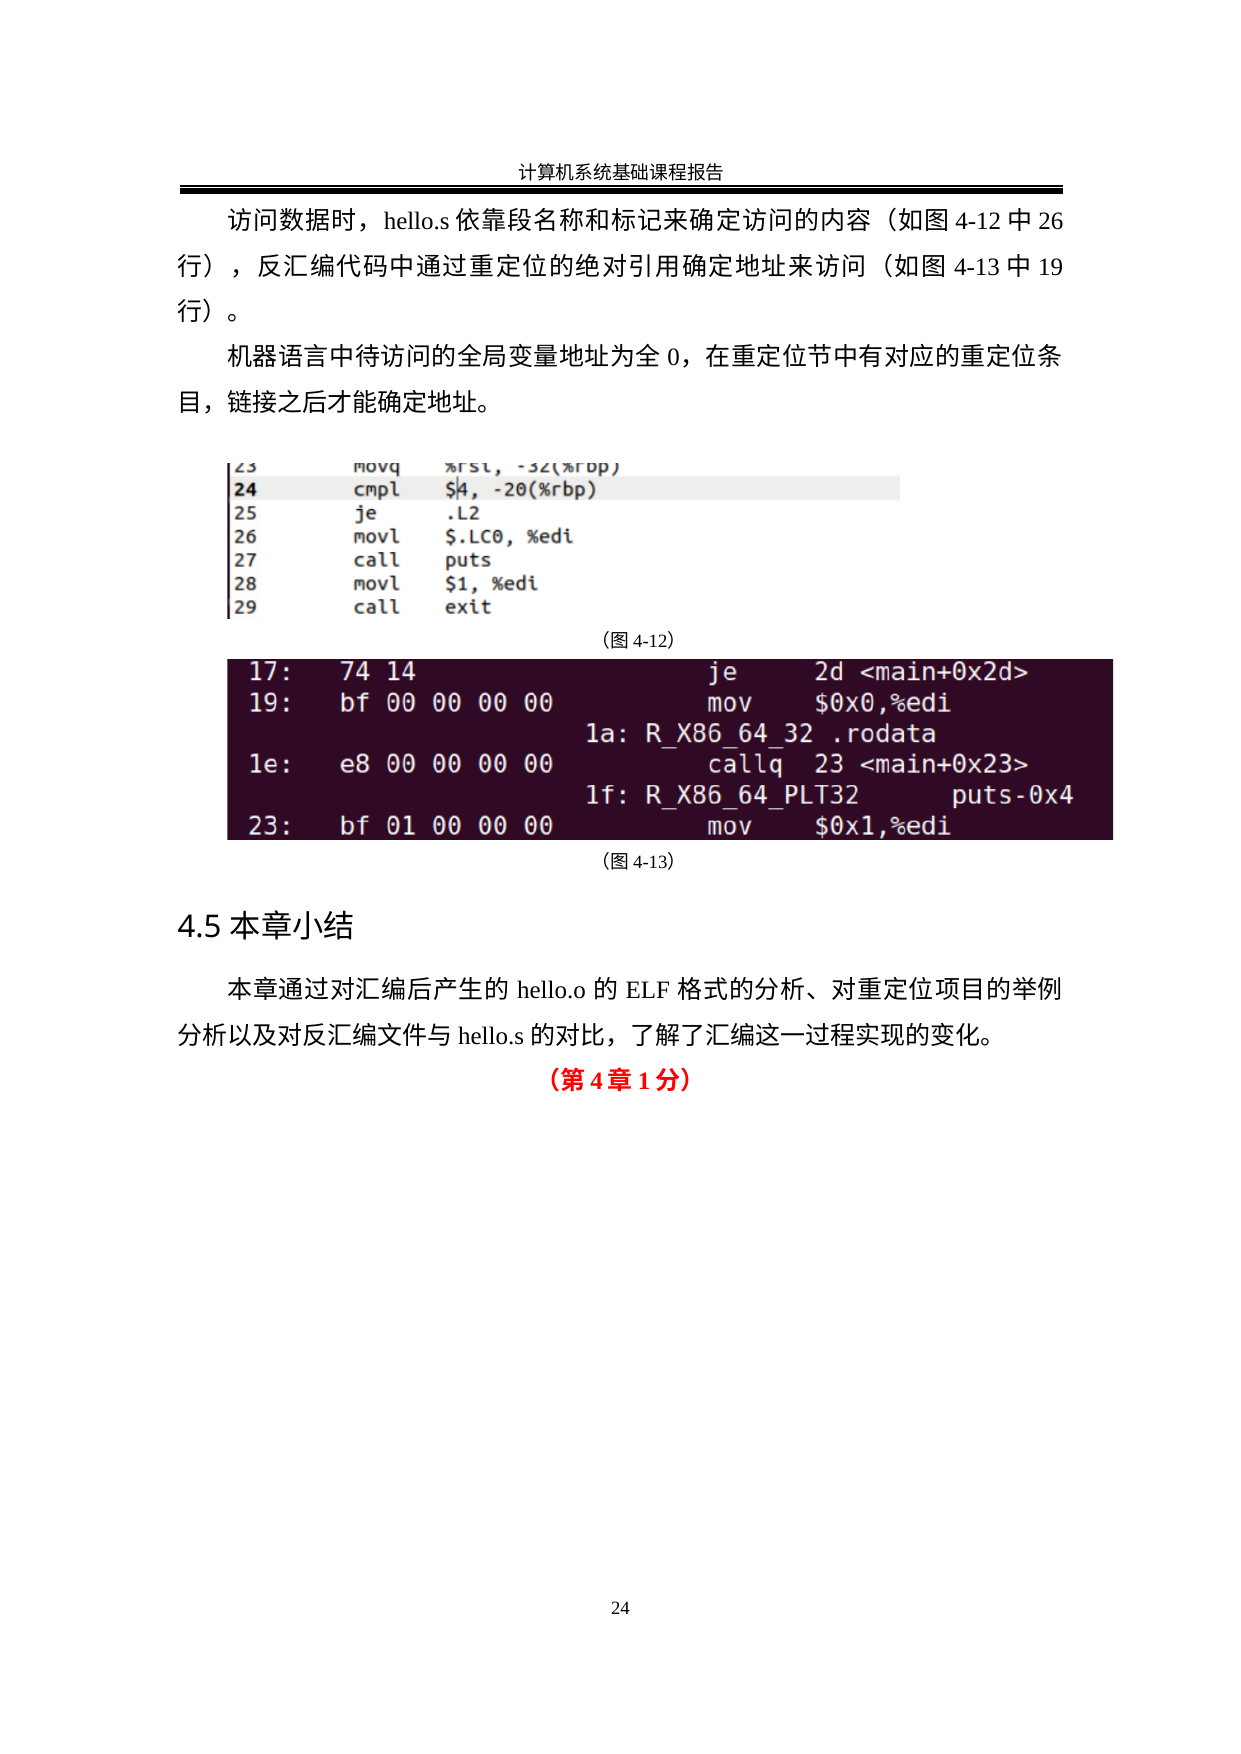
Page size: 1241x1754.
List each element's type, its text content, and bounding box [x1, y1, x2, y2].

text 访问数据时，hello.s依靠段名称和标记来确定访问的内容（如图4-12中26行），反汇编代码中通过重定位的绝对引用确定地址来访问（如图4-13中19行）。 [177, 201, 1063, 328]
text （第4章1分） [177, 1061, 1063, 1097]
picture [227, 659, 1114, 840]
text 本章通过对汇编后产生的 hello.o 的 ELF 格式的分析、对重定位项目的举例分析以及对反汇编文件与 hello.s 的对比，了解了汇编这一过程实现的变化。 [177, 970, 1063, 1052]
text 机器语言中待访问的全局变量地址为全0，在重定位节中有对应的重定位条目，链接之后才能确定地址。 [177, 337, 1063, 418]
text （图4-13） [177, 846, 1063, 874]
subtitle 4.5 本章小结 [177, 905, 1063, 945]
picture [227, 463, 900, 619]
text （图4-12） [177, 626, 1063, 653]
